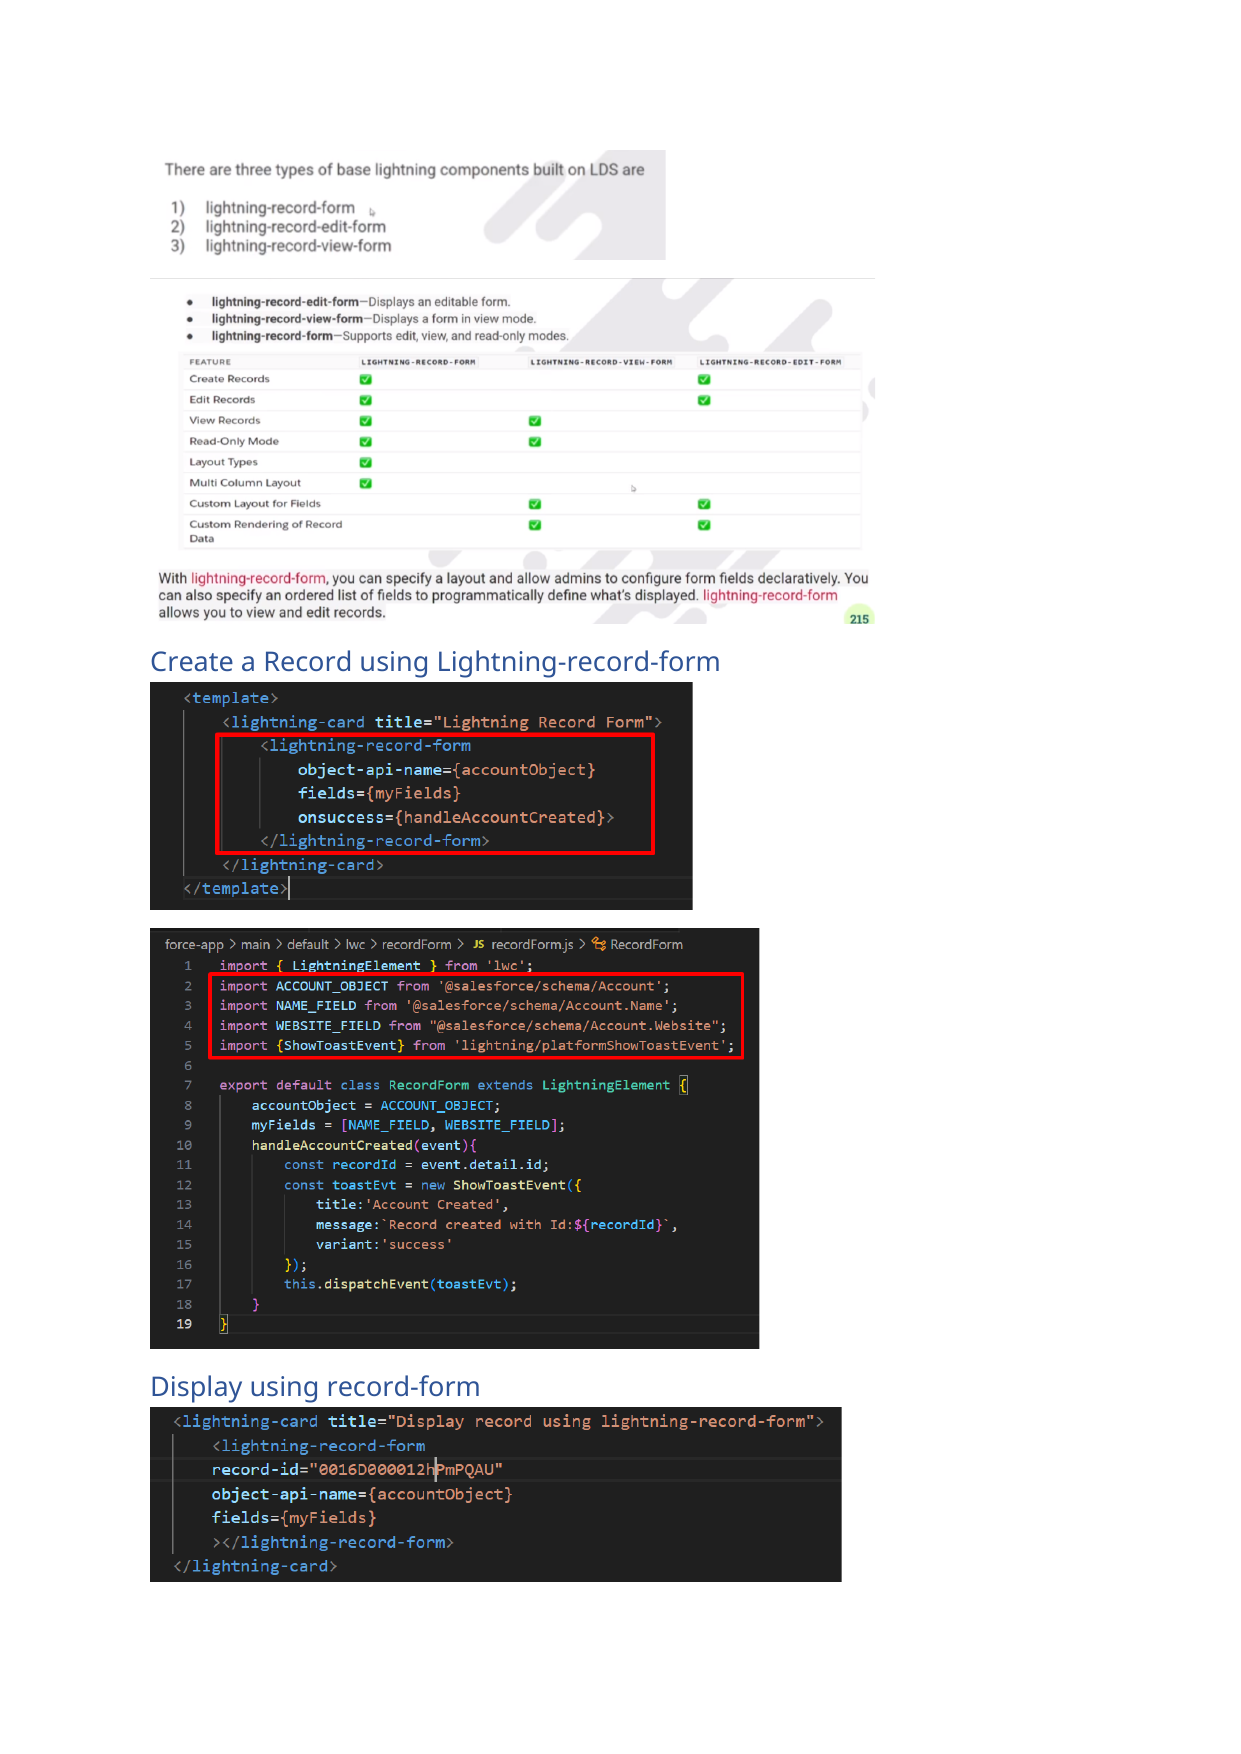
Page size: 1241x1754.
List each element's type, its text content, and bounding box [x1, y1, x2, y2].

picture [150, 928, 760, 1349]
picture [150, 1407, 842, 1582]
picture [150, 682, 693, 910]
picture [150, 278, 876, 624]
picture [150, 150, 666, 260]
subtitle Create a Record using Lightning-record-form [150, 643, 1090, 679]
subtitle Display using record-form [150, 1367, 1090, 1404]
